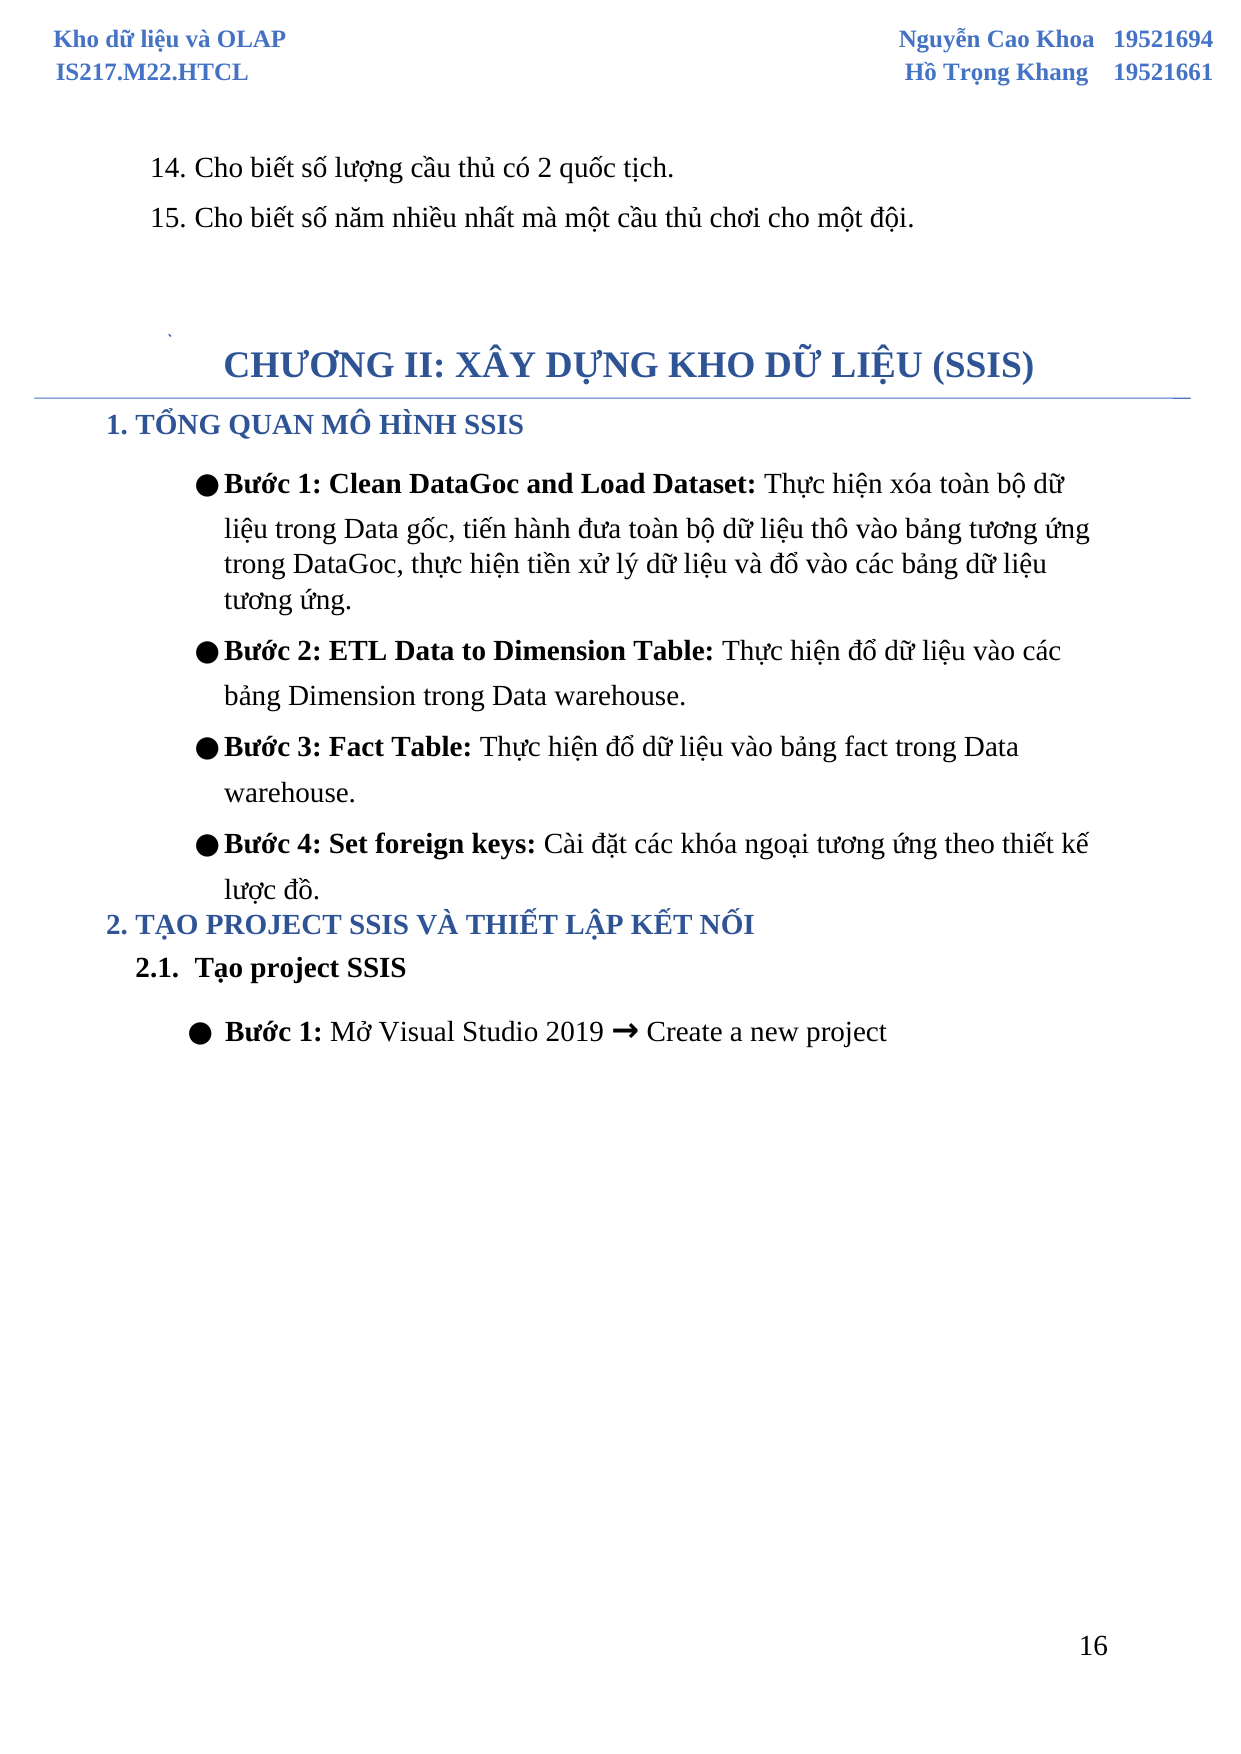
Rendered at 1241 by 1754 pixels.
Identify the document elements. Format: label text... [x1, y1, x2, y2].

subtitle CHƯƠNG II: XÂY DỰNG KHO DỮ LIỆU (SSIS) [150, 343, 1107, 386]
subtitle TẠO PROJECT SSIS VÀ THIẾT LẬP KẾT NỐI [106, 907, 1107, 941]
list Bước 1: Clean DataGoc and Load Dataset: Thực hiện xóa toàn bộ dữ liệu trong Data gốc, tiến hành đưa toàn bộ dữ liệu thô vào bảng tương ứng trong DataGoc, thực hiện tiền xử lý dữ liệu và đổ vào các bảng dữ liệu tương ứng. [194, 450, 1107, 615]
list Bước 3: Fact Table: Thực hiện đổ dữ liệu vào bảng fact trong Data warehouse. [194, 714, 1107, 809]
list Bước 4: Set foreign keys: Cài đặt các khóa ngoại tương ứng theo thiết kế lược đồ. [194, 810, 1107, 905]
list Cho biết số năm nhiều nhất mà một cầu thủ chơi cho một đội. [150, 200, 1107, 234]
list Bước 2: ETL Data to Dimension Table: Thực hiện đổ dữ liệu vào các bảng Dimension trong Data warehouse. [194, 617, 1107, 712]
subtitle Tạo project SSIS [135, 950, 1107, 983]
subtitle TỔNG QUAN MÔ HÌNH SSIS [106, 407, 1107, 441]
list Cho biết số lượng cầu thủ có 2 quốc tịch. [150, 150, 1107, 183]
list Bước 1: Mở Visual Studio 2019 Create a new project [187, 998, 1107, 1058]
